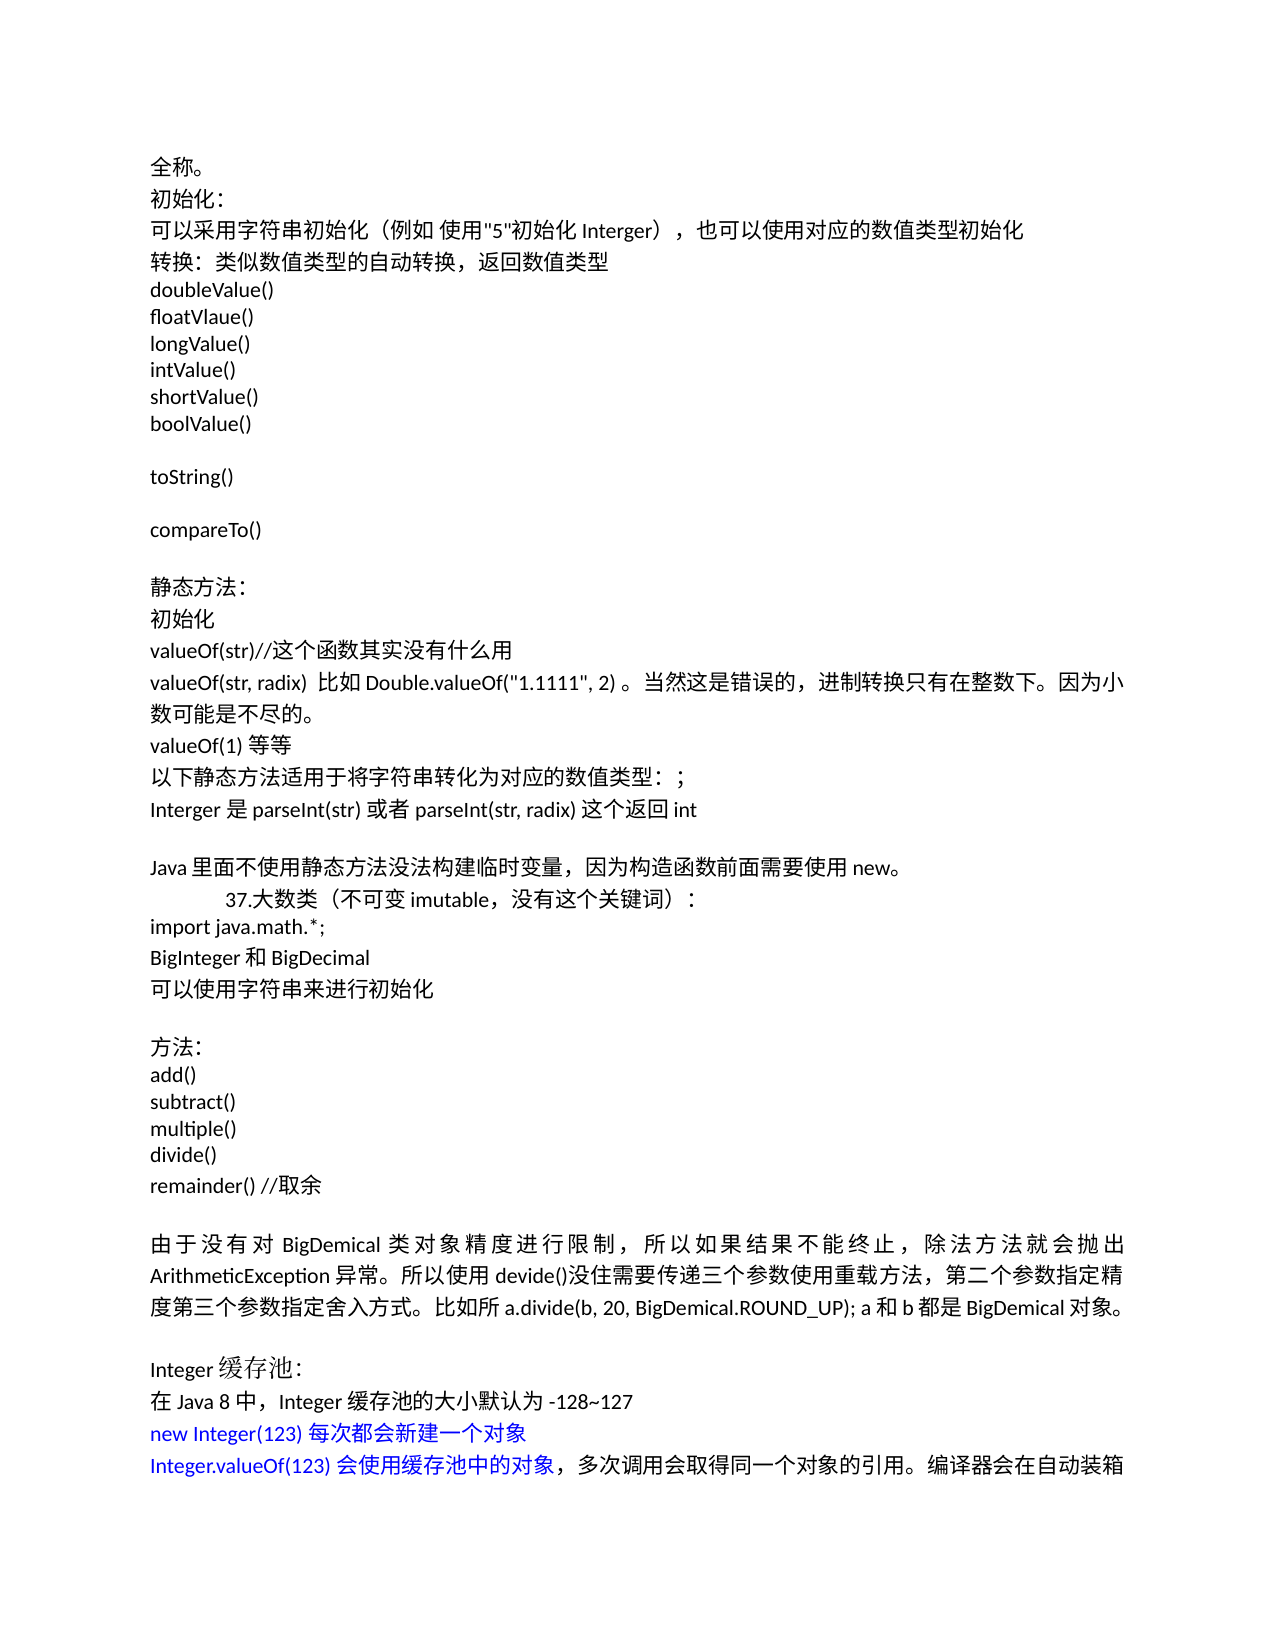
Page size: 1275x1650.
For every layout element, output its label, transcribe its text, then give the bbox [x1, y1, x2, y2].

text BigInteger和BigDecimal [150, 940, 1125, 972]
text 初始化： [150, 182, 1125, 213]
text intValue() [150, 357, 1125, 383]
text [150, 1448, 1125, 1479]
text doubleValue() [150, 277, 1125, 303]
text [150, 150, 1125, 182]
text toString() [150, 463, 1125, 490]
text 37.大数类（不可变imutable，没有这个关键词）： [150, 882, 1125, 913]
text Interger 是parseInt(str) 或者 parseInt(str, radix) 这个返回int [150, 792, 1125, 823]
text multiple() [150, 1115, 1125, 1142]
text new Integer(123) 每次都会新建一个对象 [150, 1416, 1125, 1448]
text shortValue() [150, 383, 1125, 410]
text subtract() [150, 1088, 1125, 1115]
text boolValue() [150, 410, 1125, 437]
text 转换：类似数值类型的自动转换，返回数值类型 [150, 245, 1125, 277]
text 初始化 [150, 602, 1125, 633]
text compareTo() [150, 517, 1125, 543]
text valueOf(1) 等等 [150, 728, 1125, 760]
text remainder() //取余 [150, 1168, 1125, 1200]
text longValue() [150, 330, 1125, 357]
text 可以采用字符串初始化（例如 使用"5"初始化Interger），也可以使用对应的数值类型初始化 [150, 213, 1125, 245]
text 在 Java 8 中，Integer 缓存池的大小默认为 -128~127 [150, 1384, 1125, 1416]
text valueOf(str, radix) 比如Double.valueOf("1.1111", 2) 。当然这是错误的，进制转换只有在整数下。因为小数可能是不尽的。 [150, 665, 1125, 728]
text 可以使用字符串来进行初始化 [150, 972, 1125, 1003]
text import java.math.*; [150, 913, 1125, 940]
text Java里面不使用静态方法没法构建临时变量，因为构造函数前面需要使用new。 [150, 850, 1125, 882]
text valueOf(str)//这个函数其实没有什么用 [150, 633, 1125, 665]
text divide() [150, 1142, 1125, 1168]
text Integer 缓存池： [150, 1348, 1125, 1384]
text add() [150, 1062, 1125, 1088]
text 以下静态方法适用于将字符串转化为对应的数值类型：； [150, 760, 1125, 792]
text floatVlaue() [150, 303, 1125, 330]
text 方法： [150, 1030, 1125, 1062]
text 静态方法： [150, 570, 1125, 602]
text 由于没有对BigDemical类对象精度进行限制，所以如果结果不能终止，除法方法就会抛出ArithmeticException异常。所以使用devide()没住需要传递三个参数使用重载方法，第二个参数指定精度第三个参数指定舍入方式。比如所a.divide(b, 20, BigDemical.ROUND_UP); a和b都是BigDemical对象。 [150, 1227, 1125, 1322]
